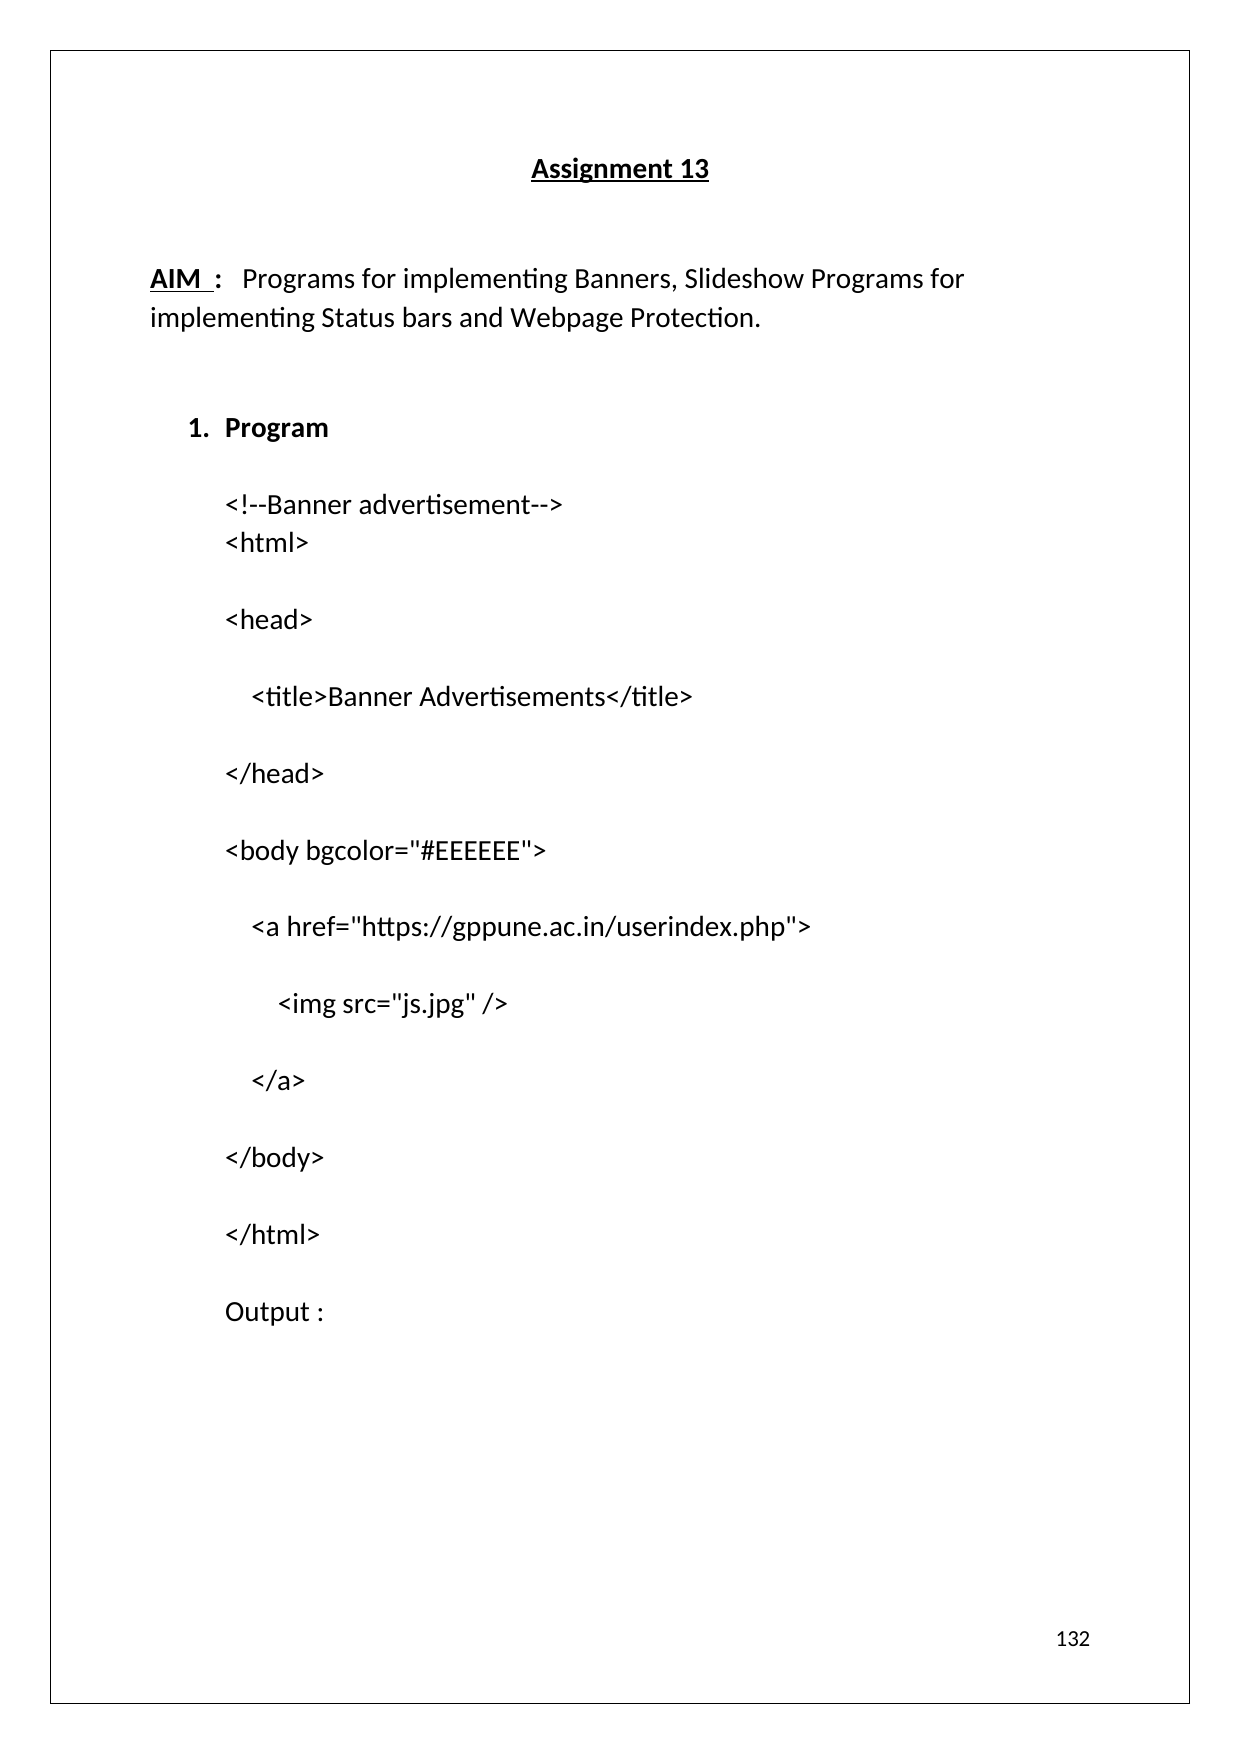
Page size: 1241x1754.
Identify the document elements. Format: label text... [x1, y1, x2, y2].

text Assignment 13 [150, 150, 1090, 186]
list <a href="https://gppune.ac.in/userindex.php"> [225, 908, 1090, 944]
list </html> [225, 1216, 1090, 1252]
list <head> [225, 601, 1090, 637]
list <body bgcolor="#EEEEEE"> [225, 832, 1090, 867]
list Program [187, 409, 1090, 444]
list <!--Banner advertisement--> [225, 486, 1090, 521]
list </a> [225, 1062, 1090, 1098]
list Output : [225, 1293, 1090, 1328]
list <title>Banner Advertisements</title> [225, 678, 1090, 713]
text AIM : Programs for implementing Banners, Slideshow Programs for implementing Status bars and Webpage Protection. [150, 260, 1090, 334]
list </head> [225, 755, 1090, 790]
list </body> [225, 1139, 1090, 1175]
list <img src="js.jpg" /> [225, 985, 1090, 1021]
list <html> [225, 524, 1090, 560]
